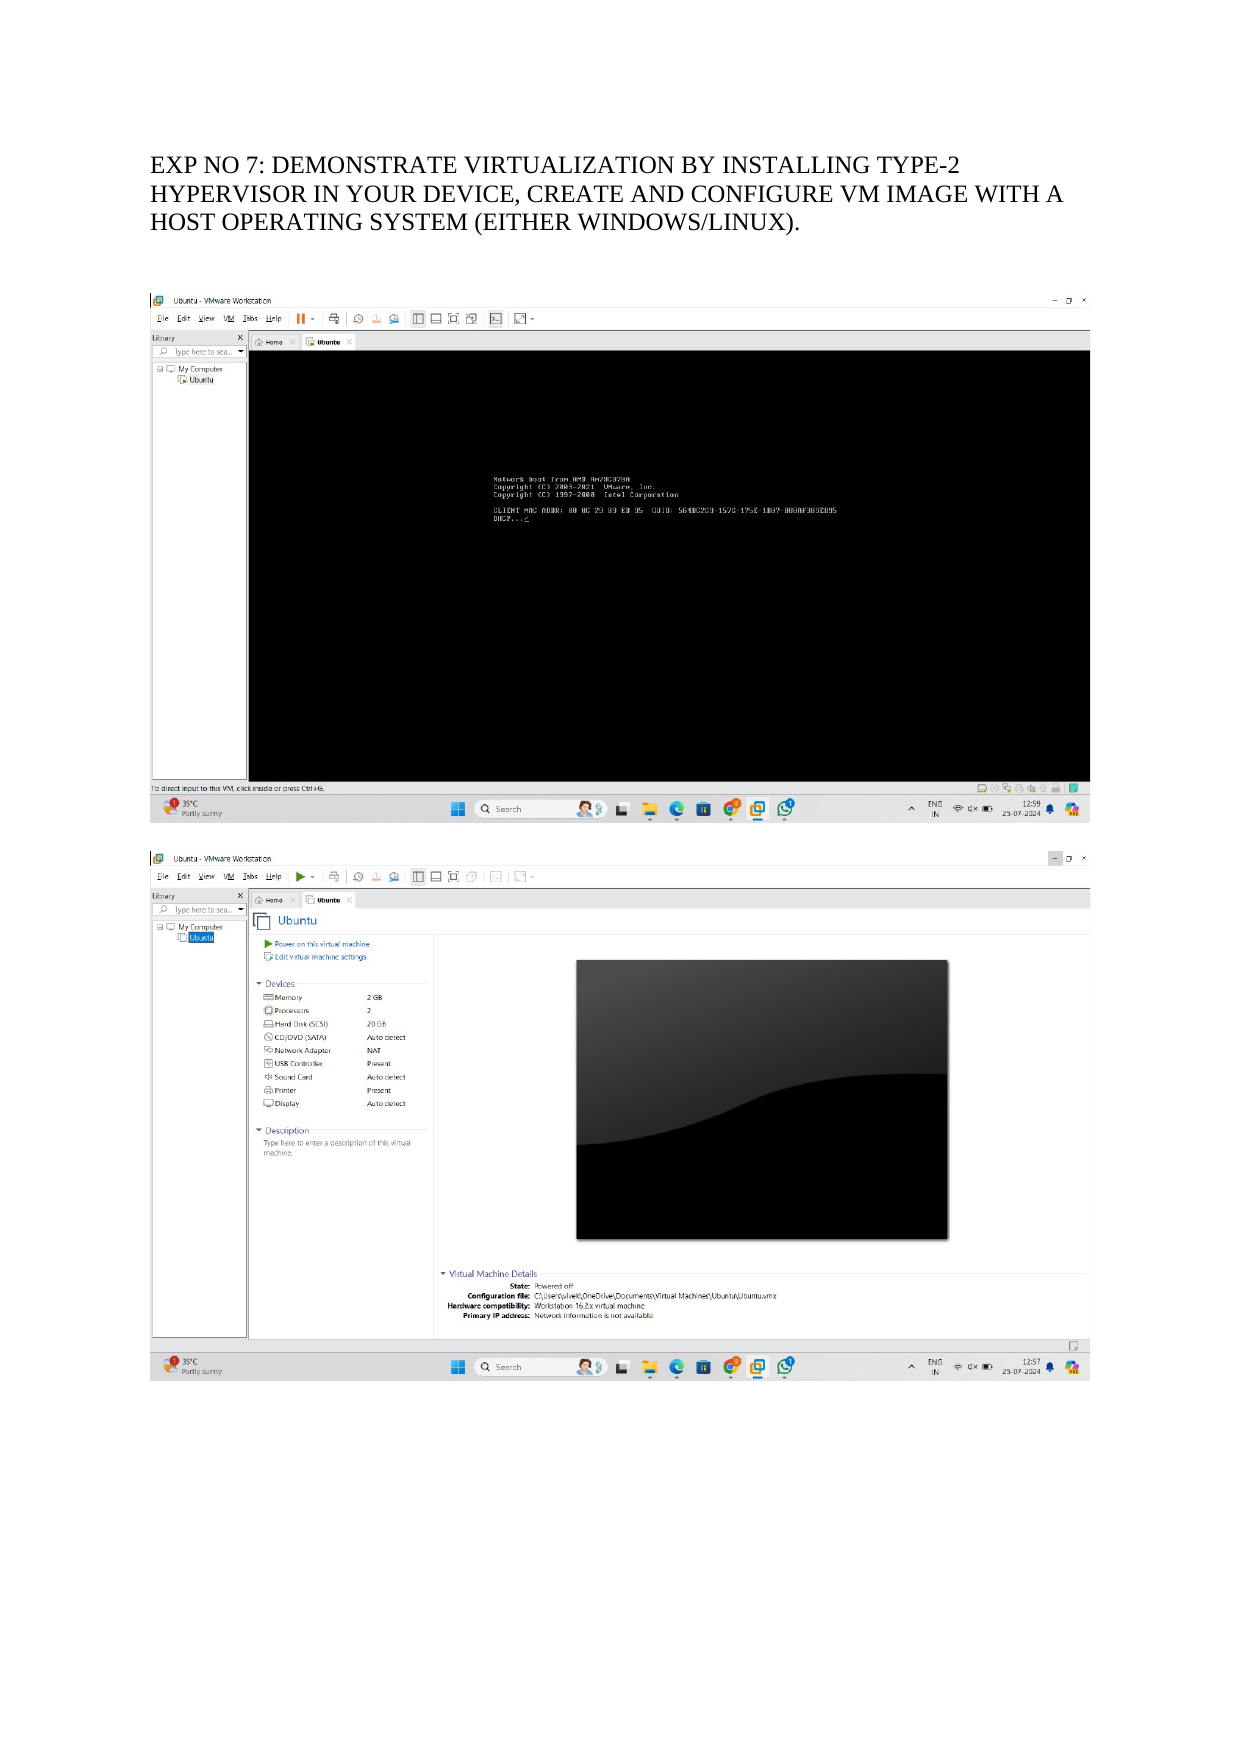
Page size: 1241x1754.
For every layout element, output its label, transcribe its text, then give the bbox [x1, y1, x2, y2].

text EXP NO 7: DEMONSTRATE VIRTUALIZATION BY INSTALLING TYPE-2 HYPERVISOR IN YOUR DEVICE, CREATE AND CONFIGURE VM IMAGE WITH A HOST OPERATING SYSTEM (EITHER WINDOWS/LINUX). [150, 150, 1090, 236]
